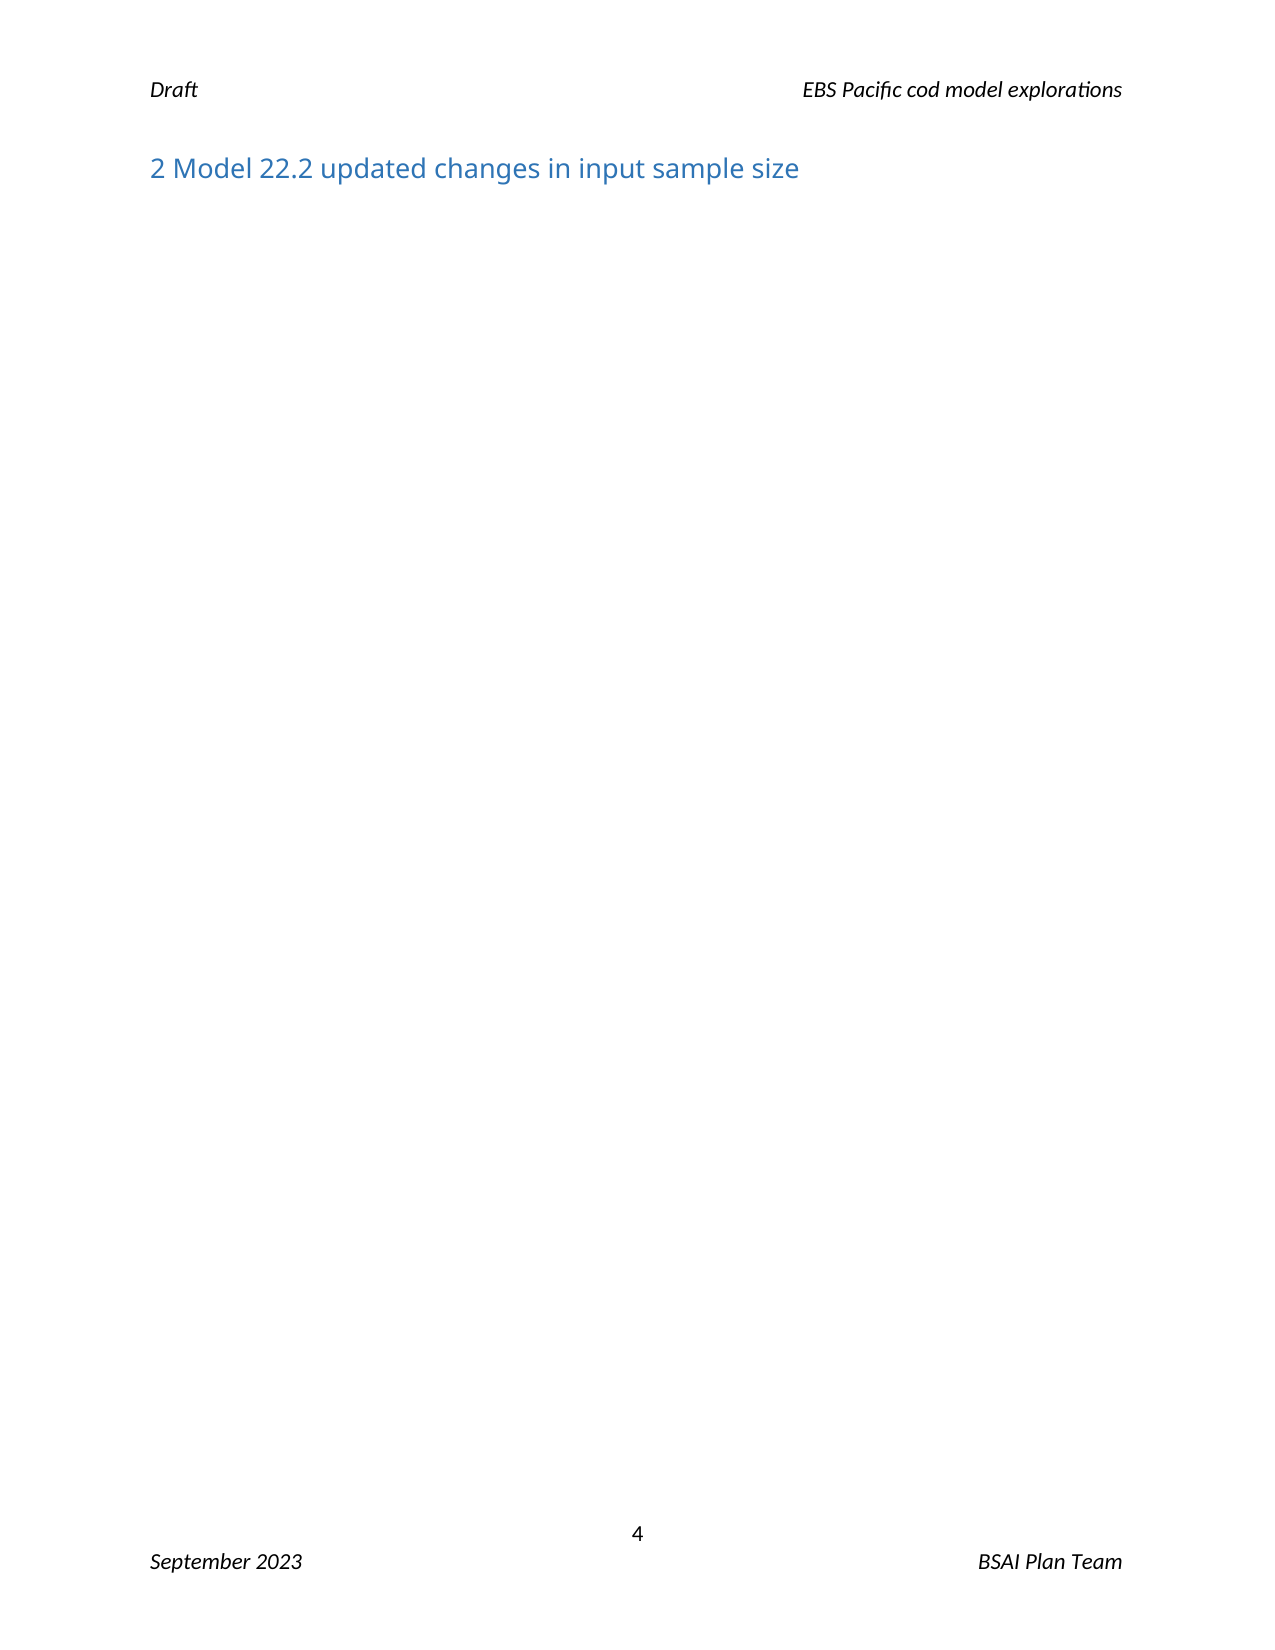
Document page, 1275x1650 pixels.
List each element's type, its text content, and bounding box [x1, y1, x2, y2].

subtitle 2 Model 22.2 updated changes in input sample size [150, 150, 1125, 187]
